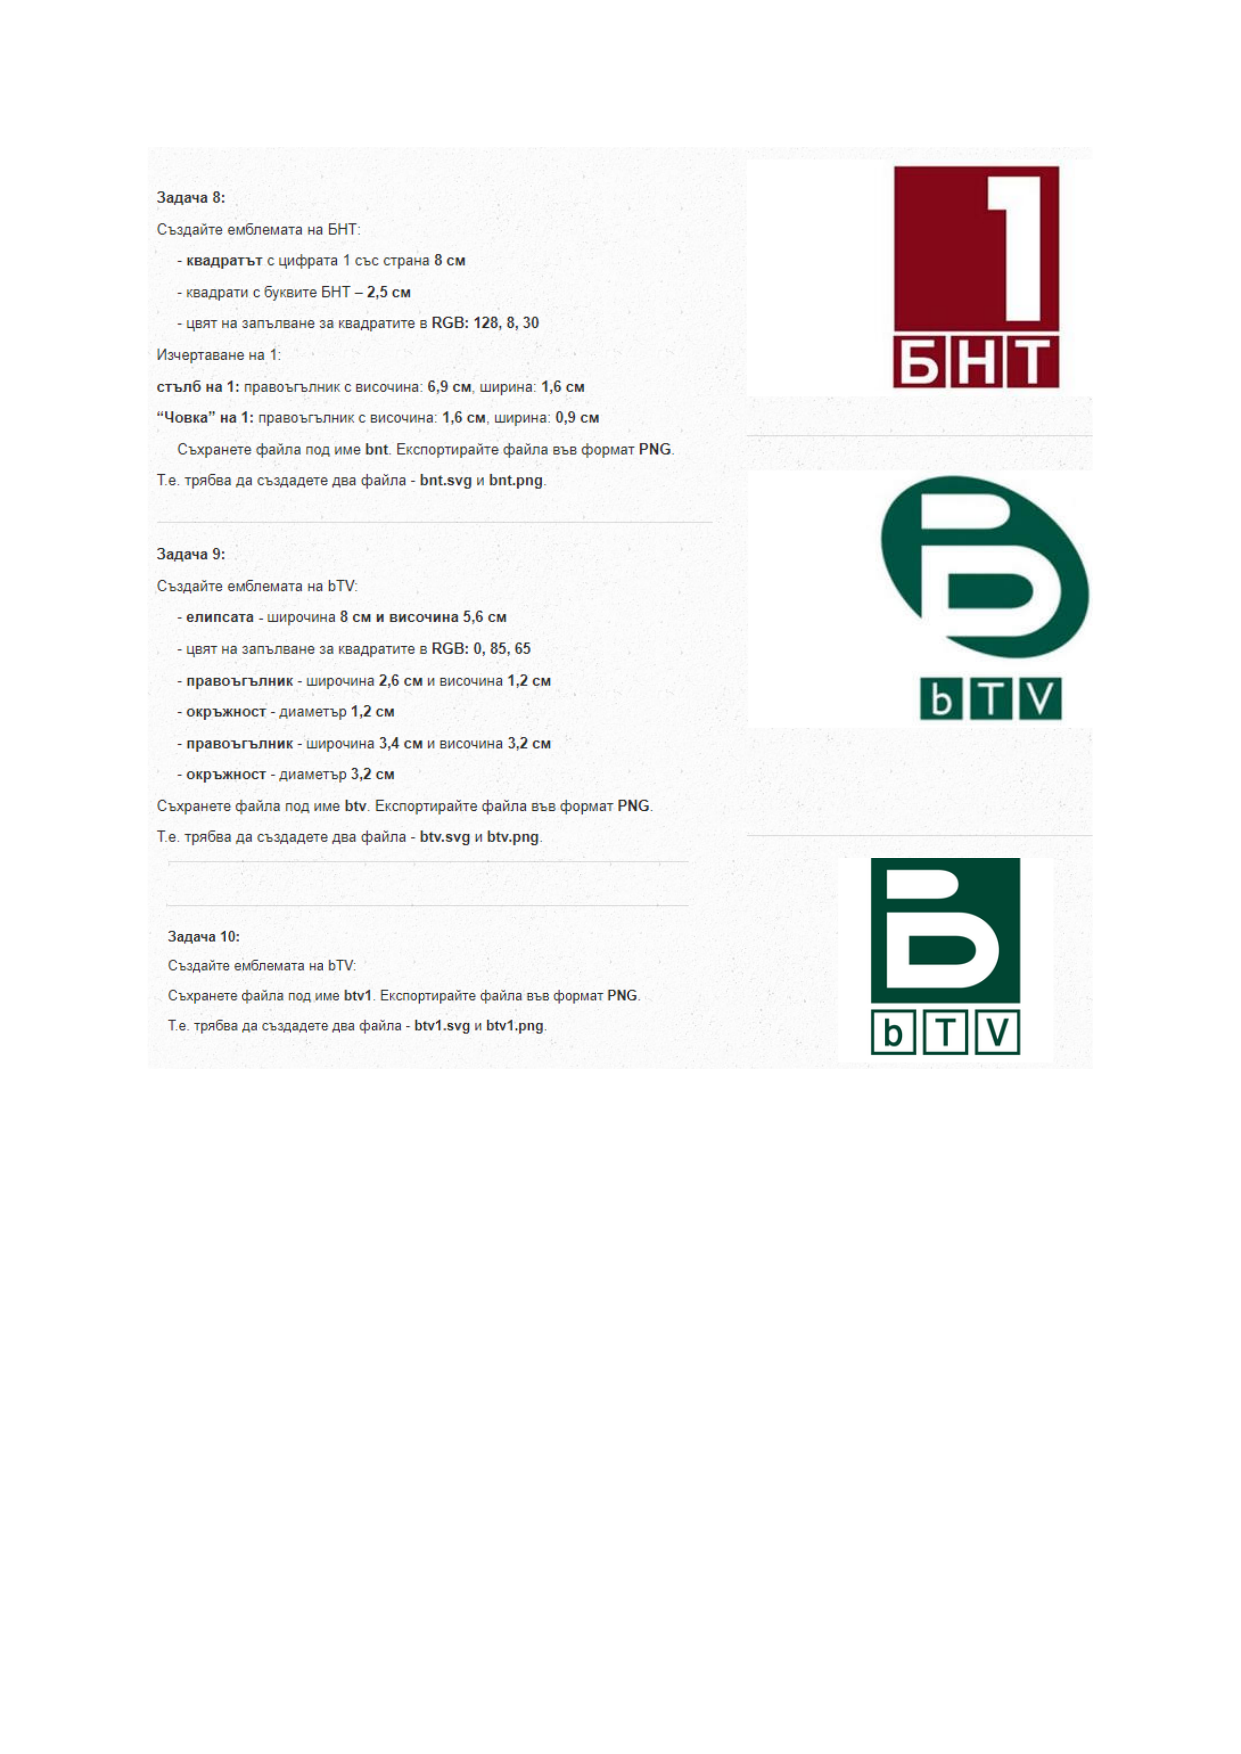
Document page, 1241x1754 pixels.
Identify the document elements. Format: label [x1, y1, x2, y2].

picture [147, 147, 1093, 1069]
